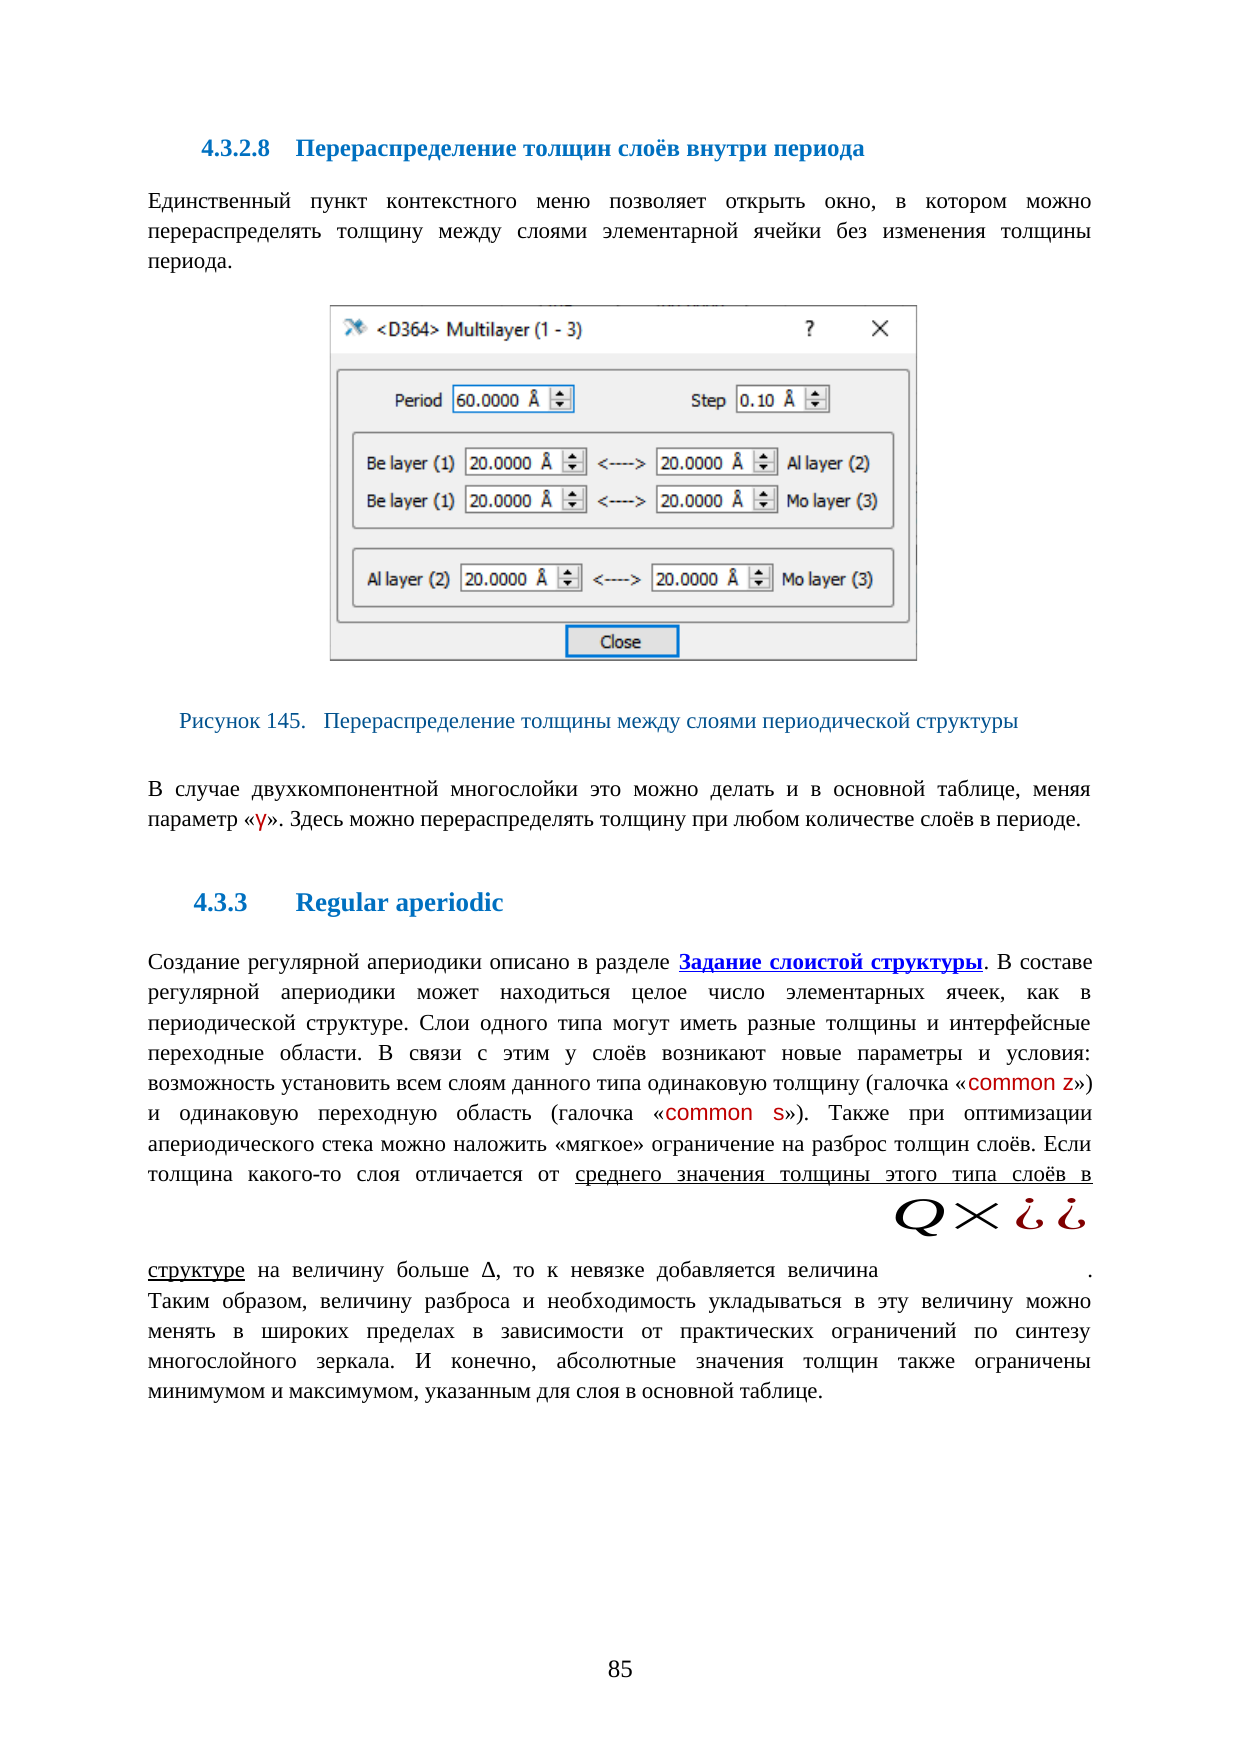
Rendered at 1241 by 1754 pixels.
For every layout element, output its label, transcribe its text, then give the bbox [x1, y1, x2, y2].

subtitle Regular aperiodic [193, 886, 1093, 917]
picture [329, 305, 918, 661]
text В случае двухкомпонентной многослойки это можно делать и в основной таблице, меняя параметр «γ». Здесь можно перераспределять толщину при любом количестве слоёв в периоде. [148, 775, 1093, 832]
text Создание регулярной апериодики описано в разделе Задание слоистой структуры. В составе регулярной апериодики может находиться целое число элементарных ячеек, как в периодической структуре. Слои одного типа могут иметь разные толщины и интерфейсные переходные области. В связи с этим у слоёв возникают новые параметры и условия: возможность установить всем слоям данного типа одинаковую толщину (галочка «common z») и одинаковую переходную область (галочка «common s»). Также при оптимизации апериодического стека можно наложить «мягкое» ограничение на разброс толщин слоёв. Если толщина какого-то слоя отличается от среднего значения толщины этого типа слоёв в структуре на величину больше ∆, то к невязке добавляется величина . Таким образом, величину разброса и необходимость укладываться в эту величину можно менять в широких пределах в зависимости от практических ограничений по синтезу многослойного зеркала. И конечно, абсолютные значения толщин также ограничены минимумом и максимумом, указанным для слоя в основной таблице. [148, 948, 1093, 1404]
subtitle Перераспределение толщин слоёв внутри периода [201, 133, 1093, 162]
text Единственный пункт контекстного меню позволяет открыть окно, в котором можно перераспределять толщину между слоями элементарной ячейки без изменения толщины периода. [148, 187, 1093, 273]
